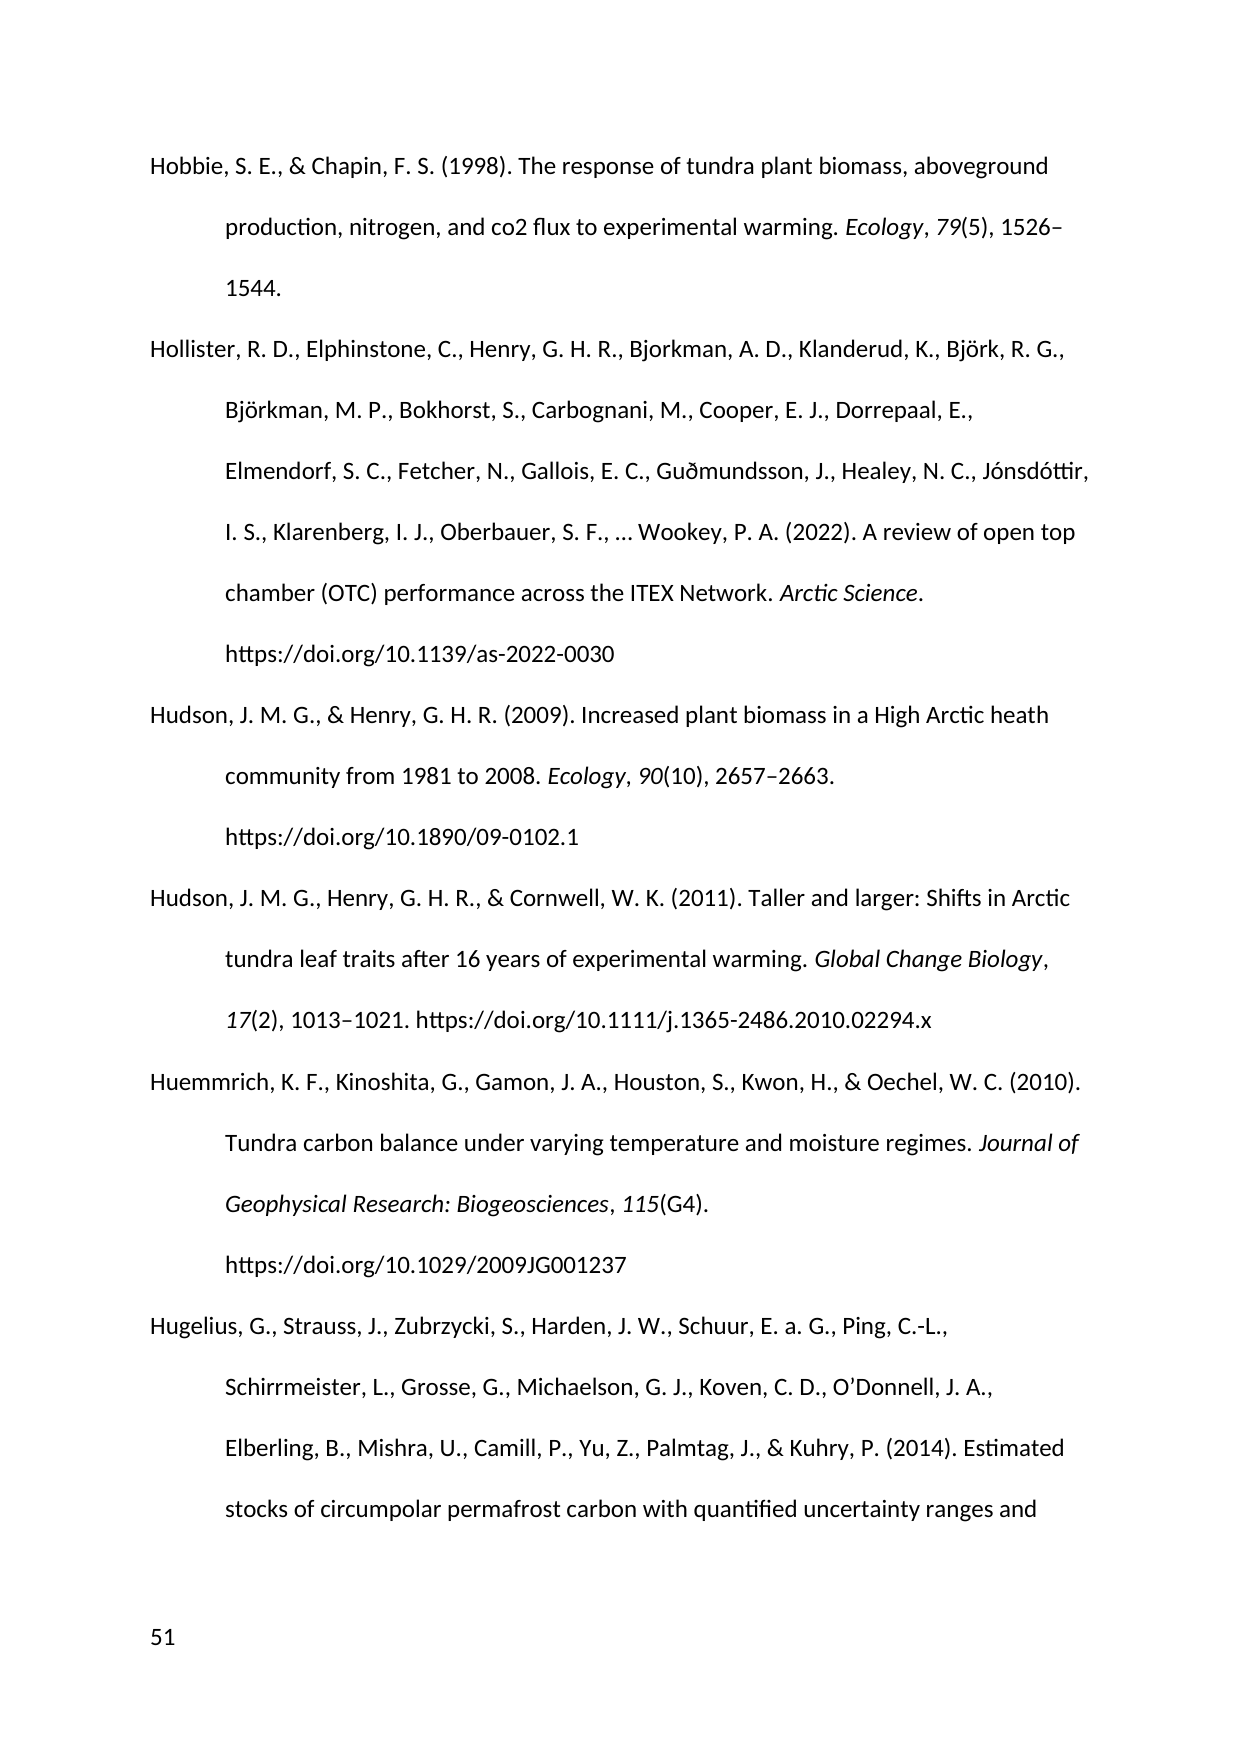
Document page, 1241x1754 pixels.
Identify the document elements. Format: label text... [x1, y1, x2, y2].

text Hollister, R. D., Elphinstone, C., Henry, G. H. R., Bjorkman, A. D., Klanderud, K., Björk, R. G., Björkman, M. P., Bokhorst, S., Carbognani, M., Cooper, E. J., Dorrepaal, E., Elmendorf, S. C., Fetcher, N., Gallois, E. C., Guðmundsson, J., Healey, N. C., Jónsdóttir, I. S., Klarenberg, I. J., Oberbauer, S. F., … Wookey, P. A. (2022). A review of open top chamber (OTC) performance across the ITEX Network. Arctic Science. https://doi.org/10.1139/as-2022-0030 [150, 333, 1090, 669]
text Hudson, J. M. G., Henry, G. H. R., & Cornwell, W. K. (2011). Taller and larger: Shifts in Arctic tundra leaf traits after 16 years of experimental warming. Global Change Biology, 17(2), 1013–1021. https://doi.org/10.1111/j.1365-2486.2010.02294.x [150, 882, 1090, 1035]
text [150, 1310, 1090, 1523]
text Hudson, J. M. G., & Henry, G. H. R. (2009). Increased plant biomass in a High Arctic heath community from 1981 to 2008. Ecology, 90(10), 2657–2663. https://doi.org/10.1890/09-0102.1 [150, 699, 1090, 852]
text Hobbie, S. E., & Chapin, F. S. (1998). The response of tundra plant biomass, aboveground production, nitrogen, and co2 flux to experimental warming. Ecology, 79(5), 1526–1544. [150, 150, 1090, 303]
text Huemmrich, K. F., Kinoshita, G., Gamon, J. A., Houston, S., Kwon, H., & Oechel, W. C. (2010). Tundra carbon balance under varying temperature and moisture regimes. Journal of Geophysical Research: Biogeosciences, 115(G4). https://doi.org/10.1029/2009JG001237 [150, 1066, 1090, 1279]
